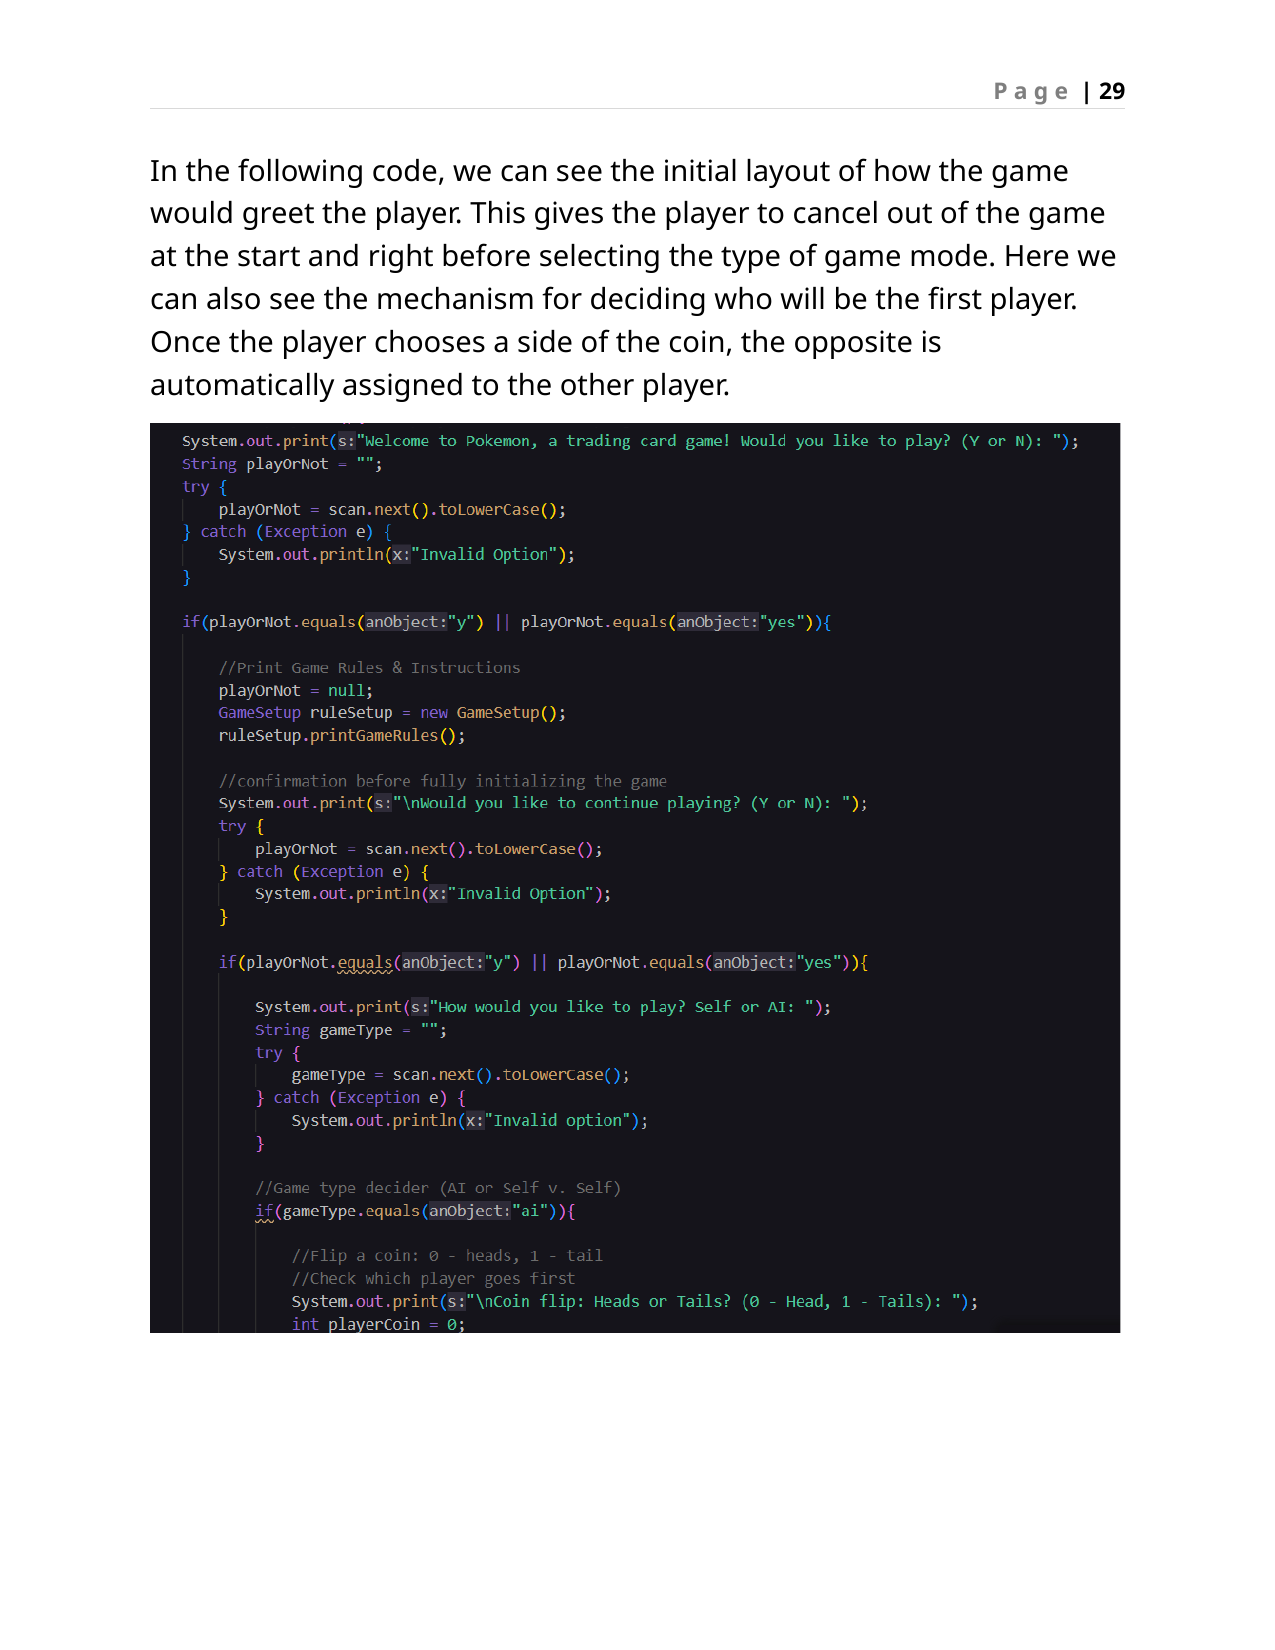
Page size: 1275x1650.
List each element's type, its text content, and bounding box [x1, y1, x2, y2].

text In the following code, we can see the initial layout of how the game would greet the player. This gives the player to cancel out of the game at the start and right before selecting the type of game mode. Here we can also see the mechanism for deciding who will be the first player. Once the player chooses a side of the coin, the opposite is automatically assigned to the other player. [150, 150, 1125, 404]
picture [150, 423, 1121, 1333]
